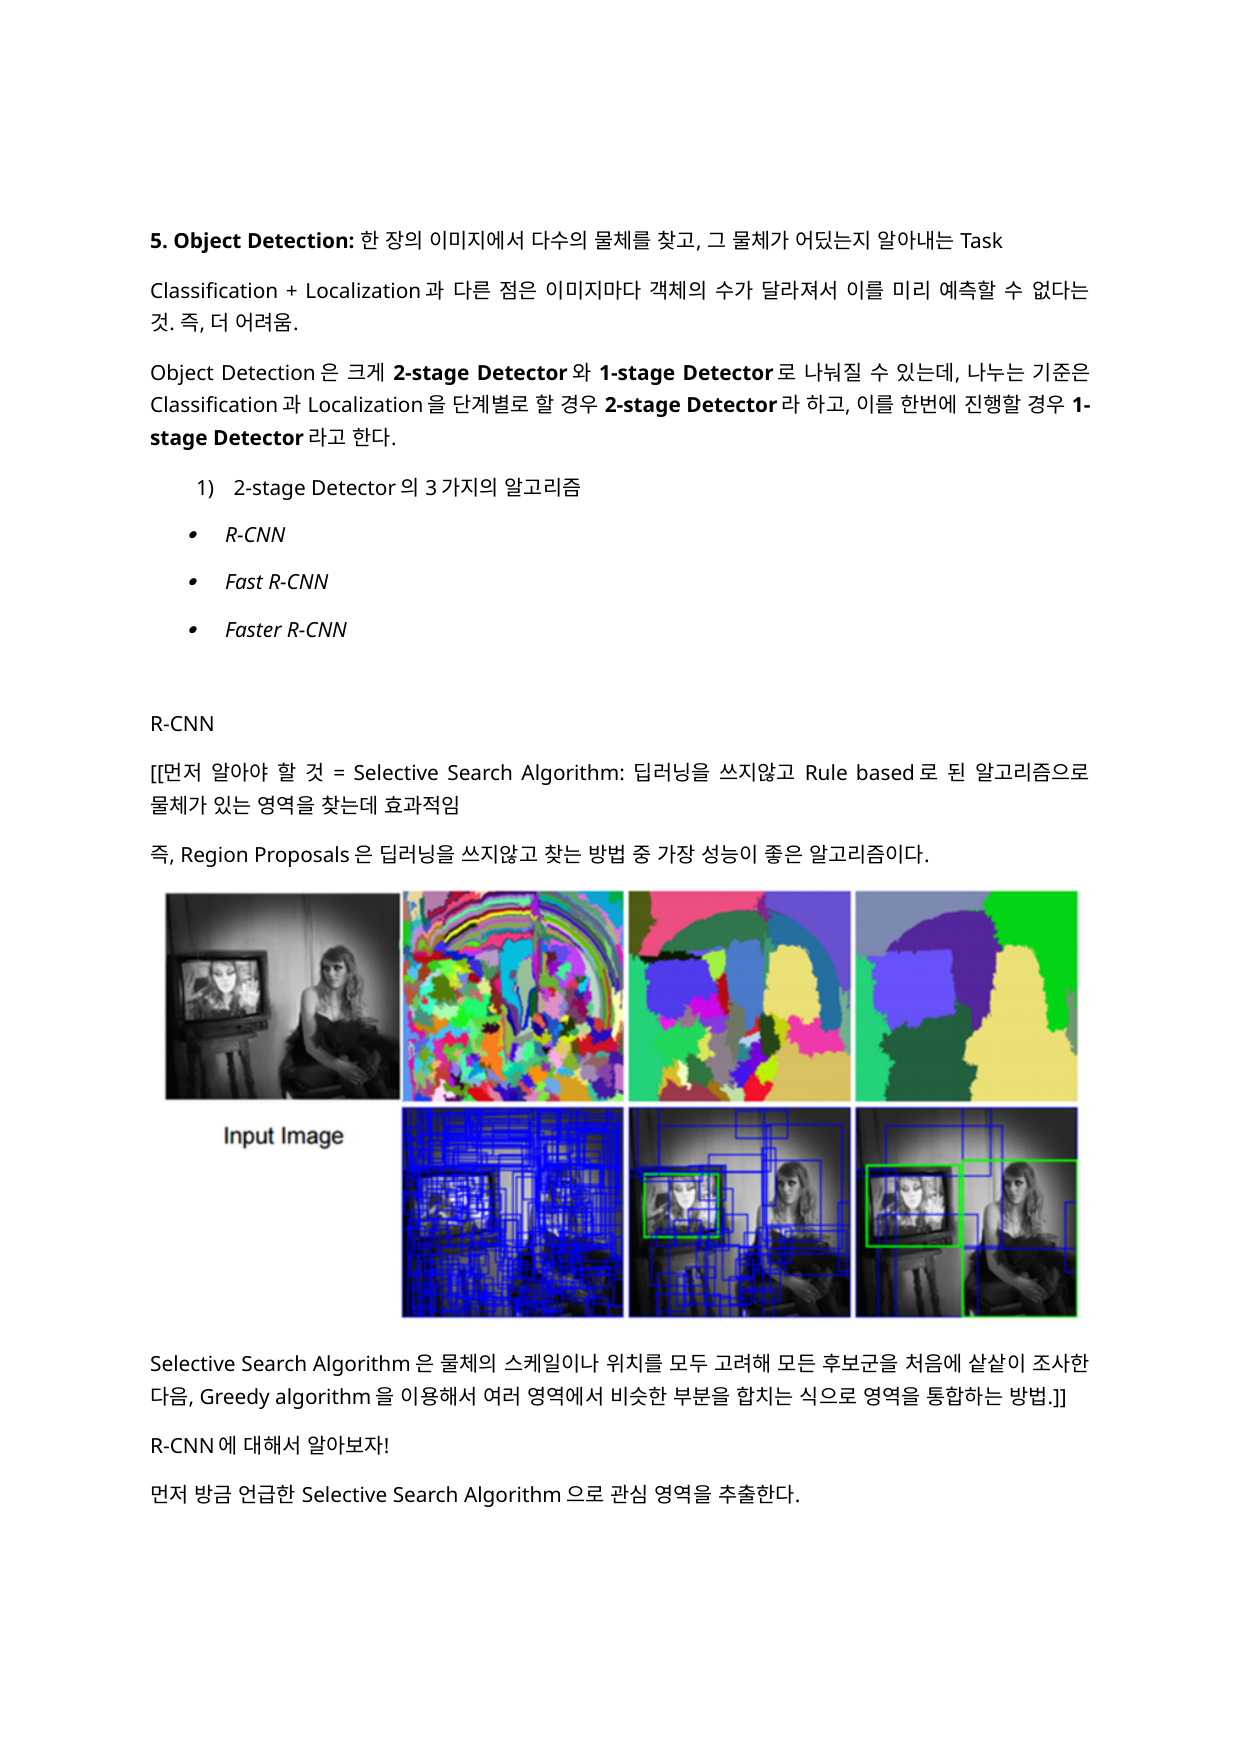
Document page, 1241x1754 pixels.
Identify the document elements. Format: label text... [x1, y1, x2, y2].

text Selective Search Algorithm은 물체의 스케일이나 위치를 모두 고려해 모든 후보군을 처음에 샅샅이 조사한 다음, Greedy algorithm을 이용해서 여러 영역에서 비슷한 부분을 합치는 식으로 영역을 통합하는 방법.]] [150, 1347, 1090, 1410]
list R-CNN [187, 520, 1090, 548]
text [[먼저 알아야 할 것 = Selective Search Algorithm: 딥러닝을 쓰지않고 Rule based로 된 알고리즘으로 물체가 있는 영역을 찾는데 효과적임 [150, 757, 1090, 819]
text Classification + Localization과 다른 점은 이미지마다 객체의 수가 달라져서 이를 미리 예측할 수 없다는 것. 즉, 더 어려움. [150, 274, 1090, 337]
text R-CNN [150, 709, 1090, 738]
text 즉, Region Proposals은 딥러닝을 쓰지않고 찾는 방법 중 가장 성능이 좋은 알고리즘이다. [150, 838, 1090, 869]
text R-CNN에 대해서 알아보자! [150, 1429, 1090, 1459]
text 먼저 방금 언급한 Selective Search Algorithm으로 관심 영역을 추출한다. [150, 1479, 1090, 1509]
picture [150, 887, 1091, 1329]
text Object Detection은 크게 2-stage Detector와 1-stage Detector로 나눠질 수 있는데, 나누는 기준은 Classification과 Localization을 단계별로 할 경우 2-stage Detector라 하고, 이를 한번에 진행할 경우 1-stage Detector라고 한다. [150, 356, 1090, 452]
list 2-stage Detector의 3가지의 알고리즘 [196, 471, 1090, 501]
list Faster R-CNN [187, 615, 1090, 643]
list Fast R-CNN [187, 567, 1090, 596]
text 5. Object Detection: 한 장의 이미지에서 다수의 물체를 찾고, 그 물체가 어딨는지 알아내는 Task [150, 224, 1090, 255]
